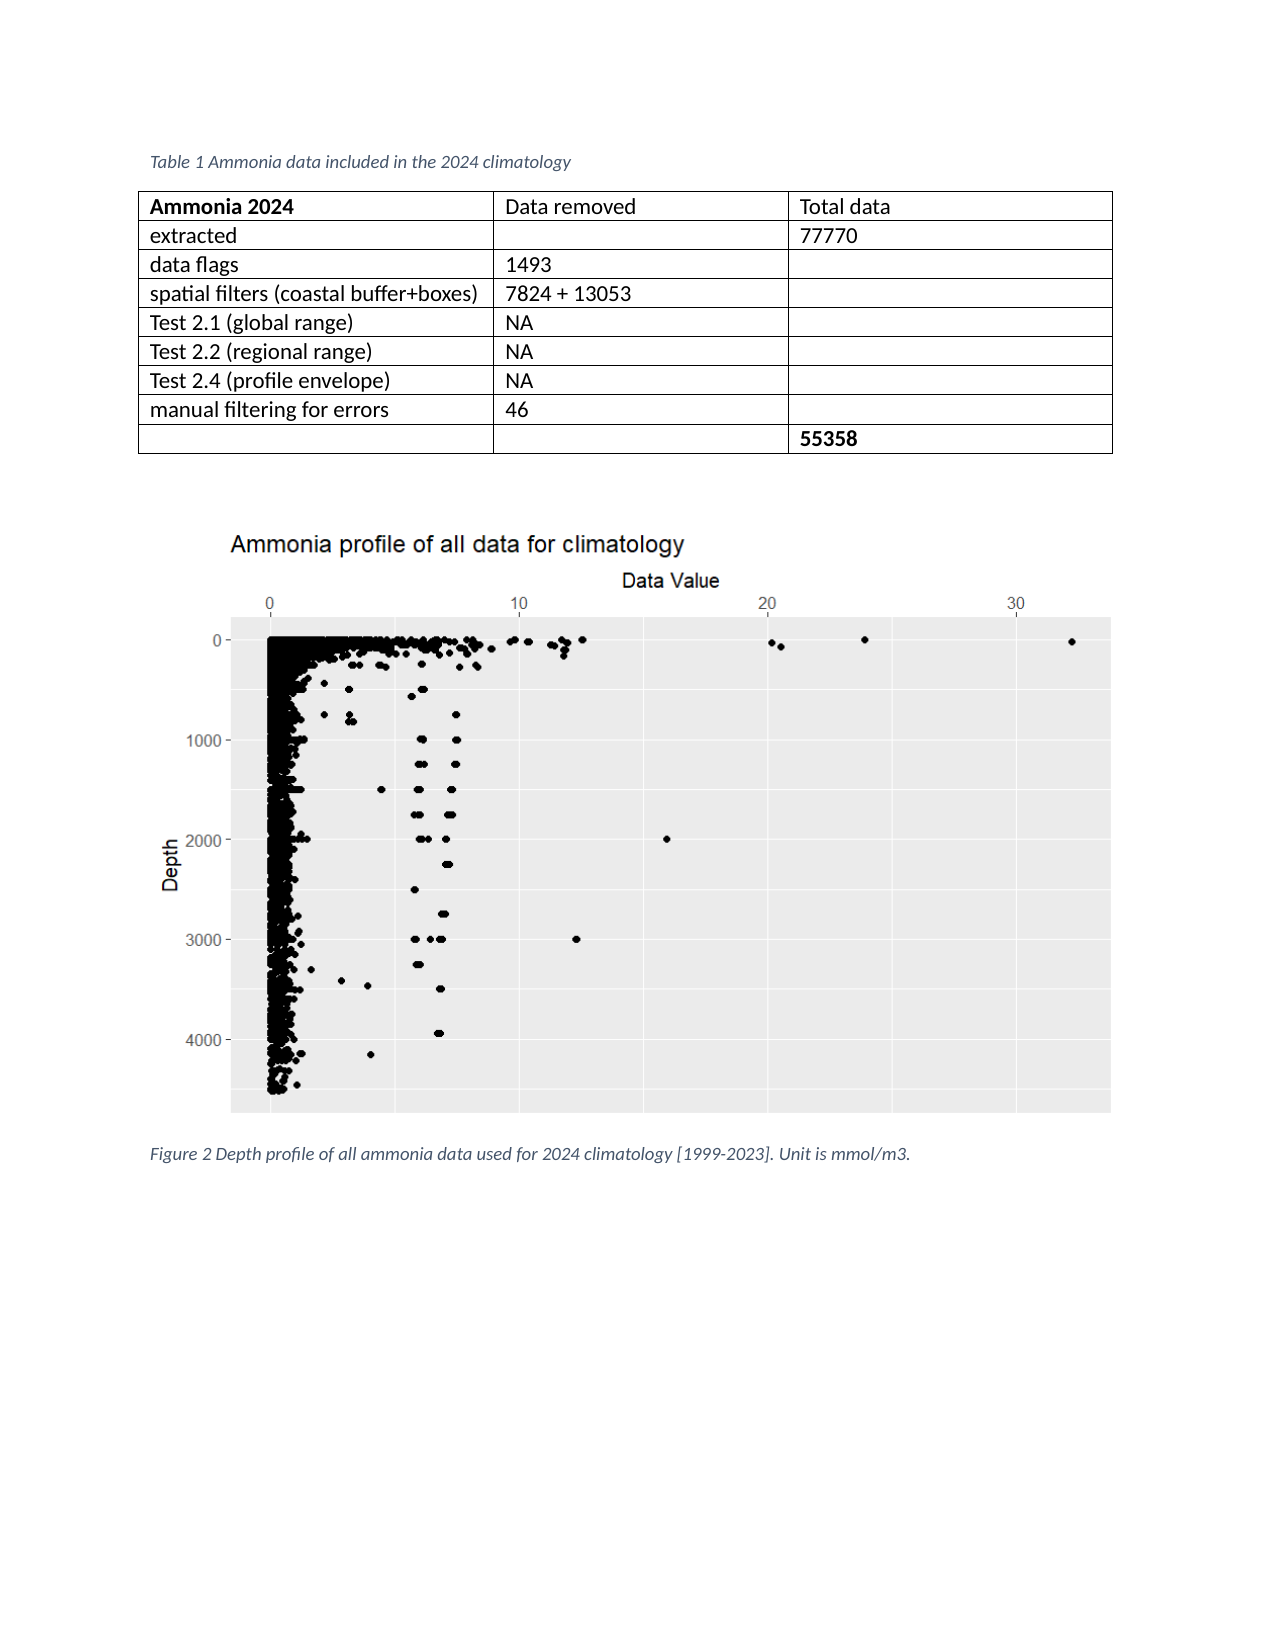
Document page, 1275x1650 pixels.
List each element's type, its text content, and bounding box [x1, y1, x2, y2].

picture [150, 523, 1122, 1124]
table_cell [789, 337, 1112, 365]
table_cell NA [494, 308, 788, 336]
table_cell NA [494, 337, 788, 365]
table_cell 77770 [789, 221, 1112, 249]
table_cell 1493 [494, 250, 788, 278]
table_cell 46 [494, 395, 788, 423]
table_cell 7824 + 13053 [494, 279, 788, 307]
table_header Ammonia 2024 [139, 192, 493, 220]
text Table 1 Ammonia data included in the 2024 climatology [150, 150, 1125, 173]
table_cell [789, 308, 1112, 336]
table_cell Test 2.1 (global range) [139, 308, 493, 336]
table_header Data removed [494, 192, 788, 220]
table_cell [494, 425, 788, 452]
text Figure 2 Depth profile of all ammonia data used for 2024 climatology [1999-2023]. Unit is mmol/m3. [150, 1142, 1125, 1165]
table_cell [789, 279, 1112, 307]
table_cell extracted [139, 221, 493, 249]
table_cell [139, 425, 493, 452]
table_cell Test 2.2 (regional range) [139, 337, 493, 365]
table_header Total data [789, 192, 1112, 220]
table_cell [789, 250, 1112, 278]
table_cell 55358 [789, 425, 1112, 452]
table_cell manual filtering for errors [139, 395, 493, 423]
table_cell spatial filters (coastal buffer+boxes) [139, 279, 493, 307]
table_cell data flags [139, 250, 493, 278]
table_cell [789, 366, 1112, 394]
table_cell Test 2.4 (profile envelope) [139, 366, 493, 394]
table_cell [789, 395, 1112, 423]
table_cell [494, 221, 788, 249]
table_cell NA [494, 366, 788, 394]
